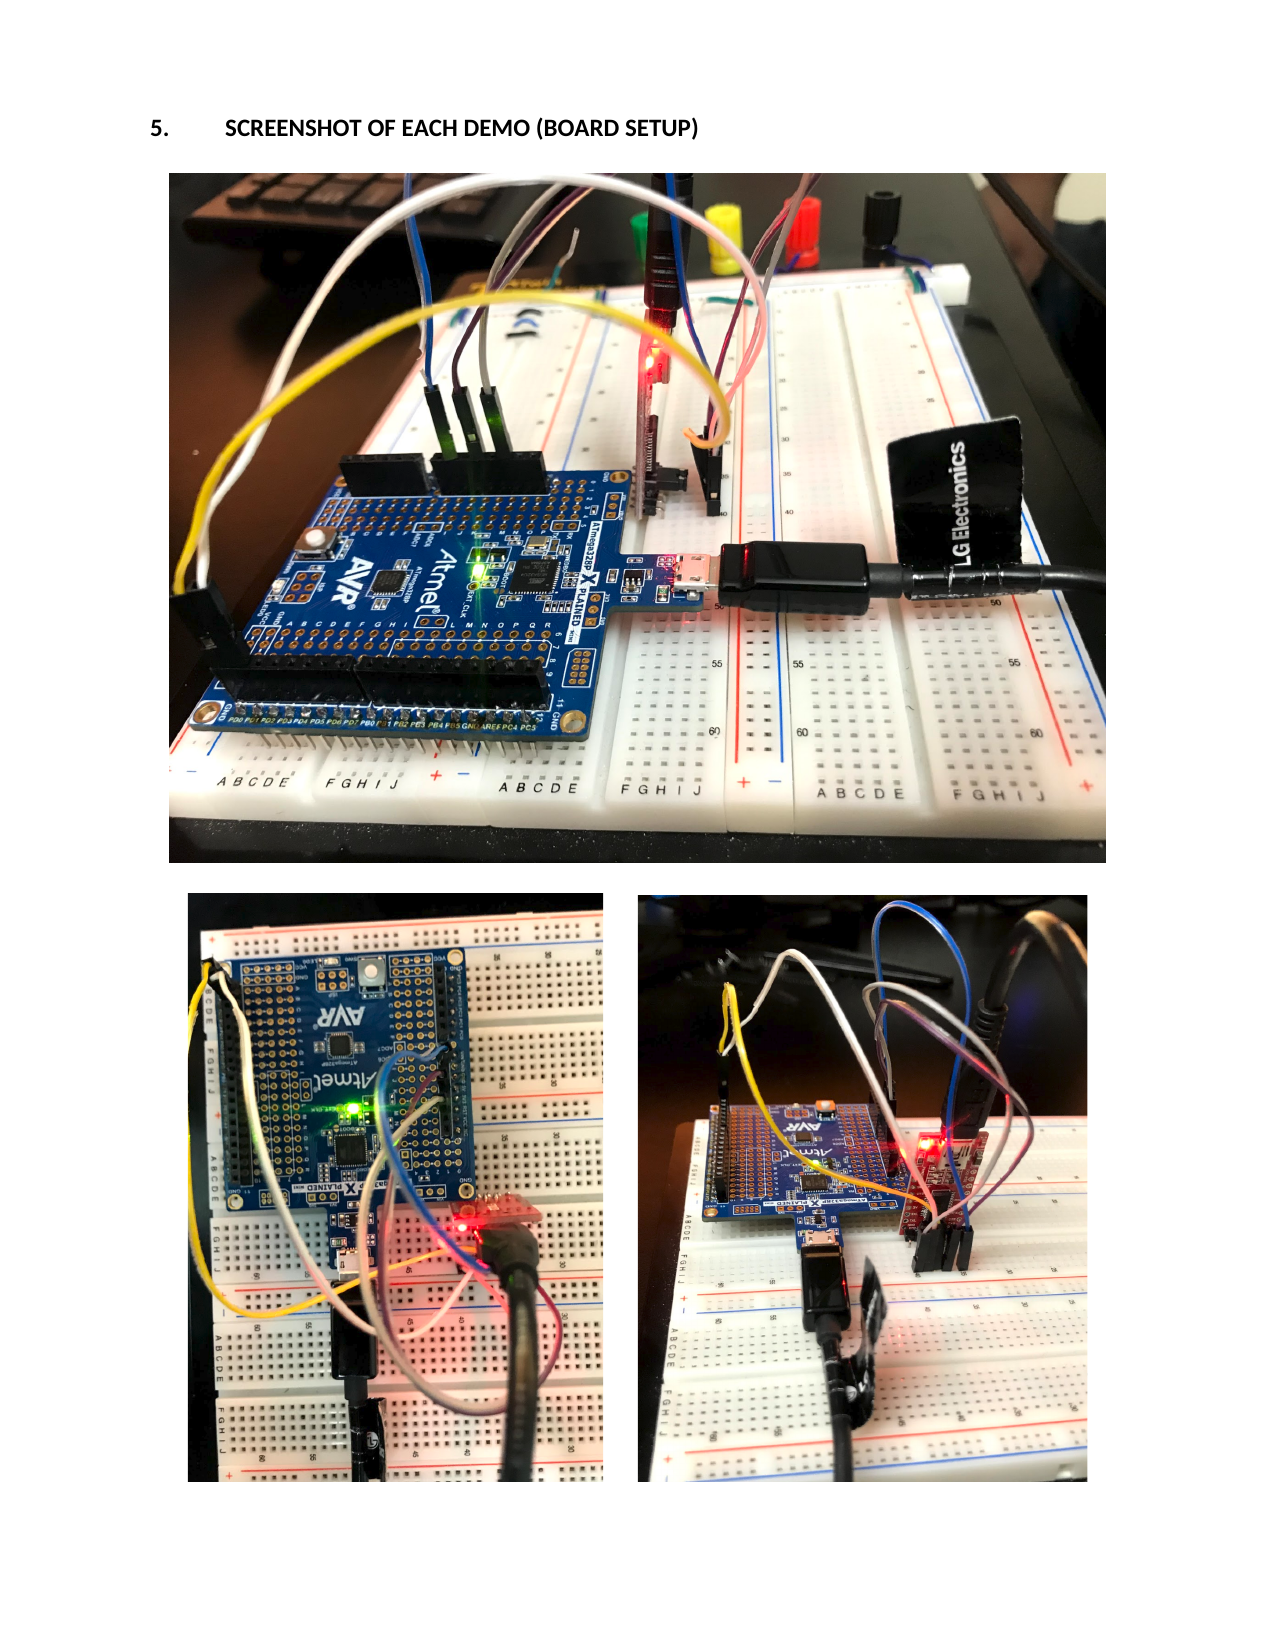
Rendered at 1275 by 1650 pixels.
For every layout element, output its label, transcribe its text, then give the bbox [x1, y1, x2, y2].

list SCREENSHOT OF EACH DEMO (BOARD SETUP) [150, 112, 1125, 143]
picture [187, 893, 604, 1482]
picture [169, 173, 1106, 863]
picture [637, 895, 1088, 1482]
